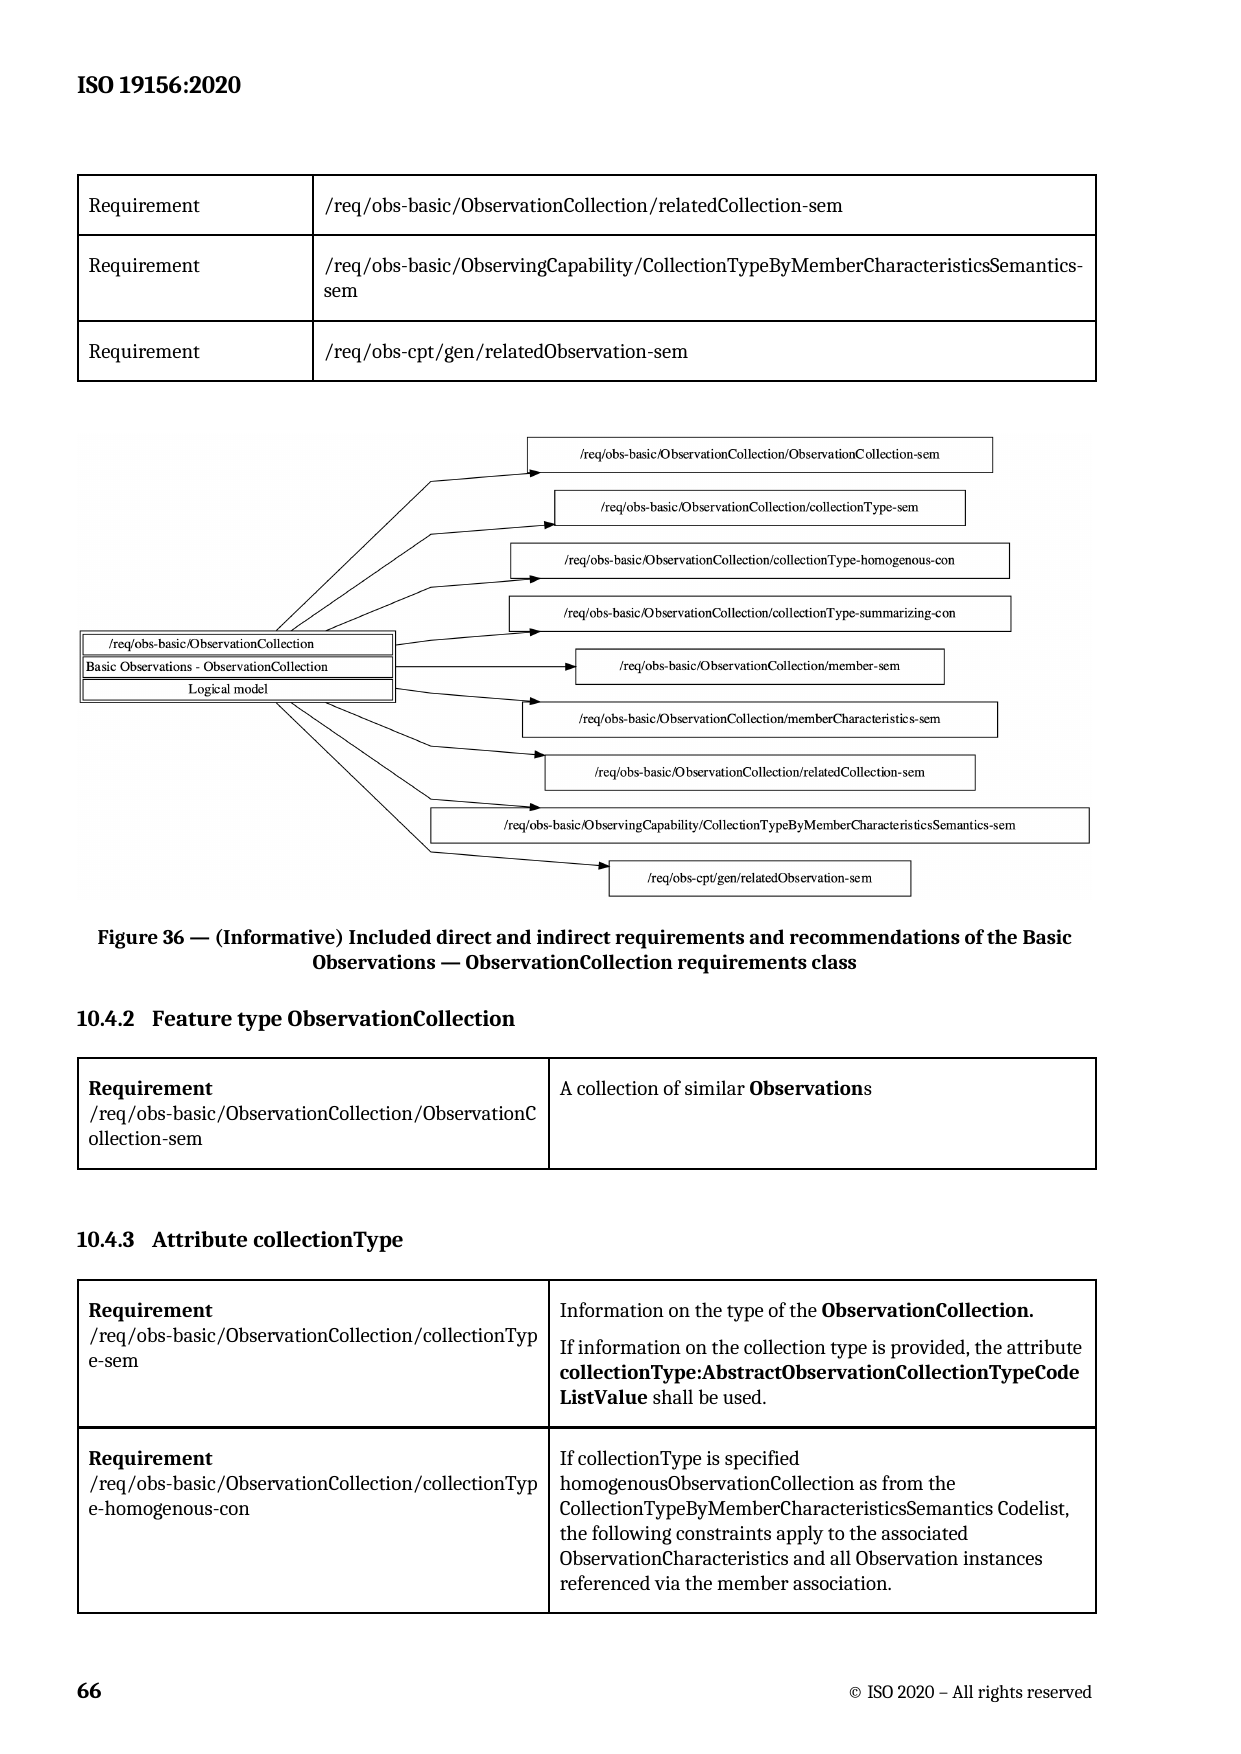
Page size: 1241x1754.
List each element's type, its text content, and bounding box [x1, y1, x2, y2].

table_header Requirement /req/obs-basic/ObservationCollection/collectionType-sem [79, 1281, 548, 1426]
table_cell /req/obs-basic/ObservationCollection/relatedCollection-sem [314, 176, 1095, 234]
subtitle Feature type ObservationCollection [77, 1006, 1092, 1032]
picture [76, 433, 1093, 900]
text Figure 36 — (Informative) Included direct and indirect requirements and recommendations of the Basic Observations — ObservationCollection requirements class [77, 924, 1092, 974]
table_header Information on the type of the ObservationCollection. If information on the collection type is provided, the attribute collectionType:AbstractObservationCollectionTypeCodeListValue shall be used. [550, 1281, 1095, 1426]
table_cell Requirement /req/obs-basic/ObservationCollection/collectionType-homogenous-con [79, 1429, 548, 1612]
table_cell /req/obs-cpt/gen/relatedObservation-sem [314, 322, 1095, 380]
subtitle Attribute collectionType [77, 1227, 1092, 1253]
table_header A collection of similar Observations [550, 1059, 1095, 1167]
table_cell Requirement [79, 322, 312, 380]
table_cell Requirement [79, 236, 312, 320]
table_cell Requirement [79, 176, 312, 234]
table_cell /req/obs-basic/ObservingCapability/CollectionTypeByMemberCharacteristicsSemantics-sem [314, 236, 1095, 320]
table_header Requirement /req/obs-basic/ObservationCollection/ObservationCollection-sem [79, 1059, 548, 1167]
